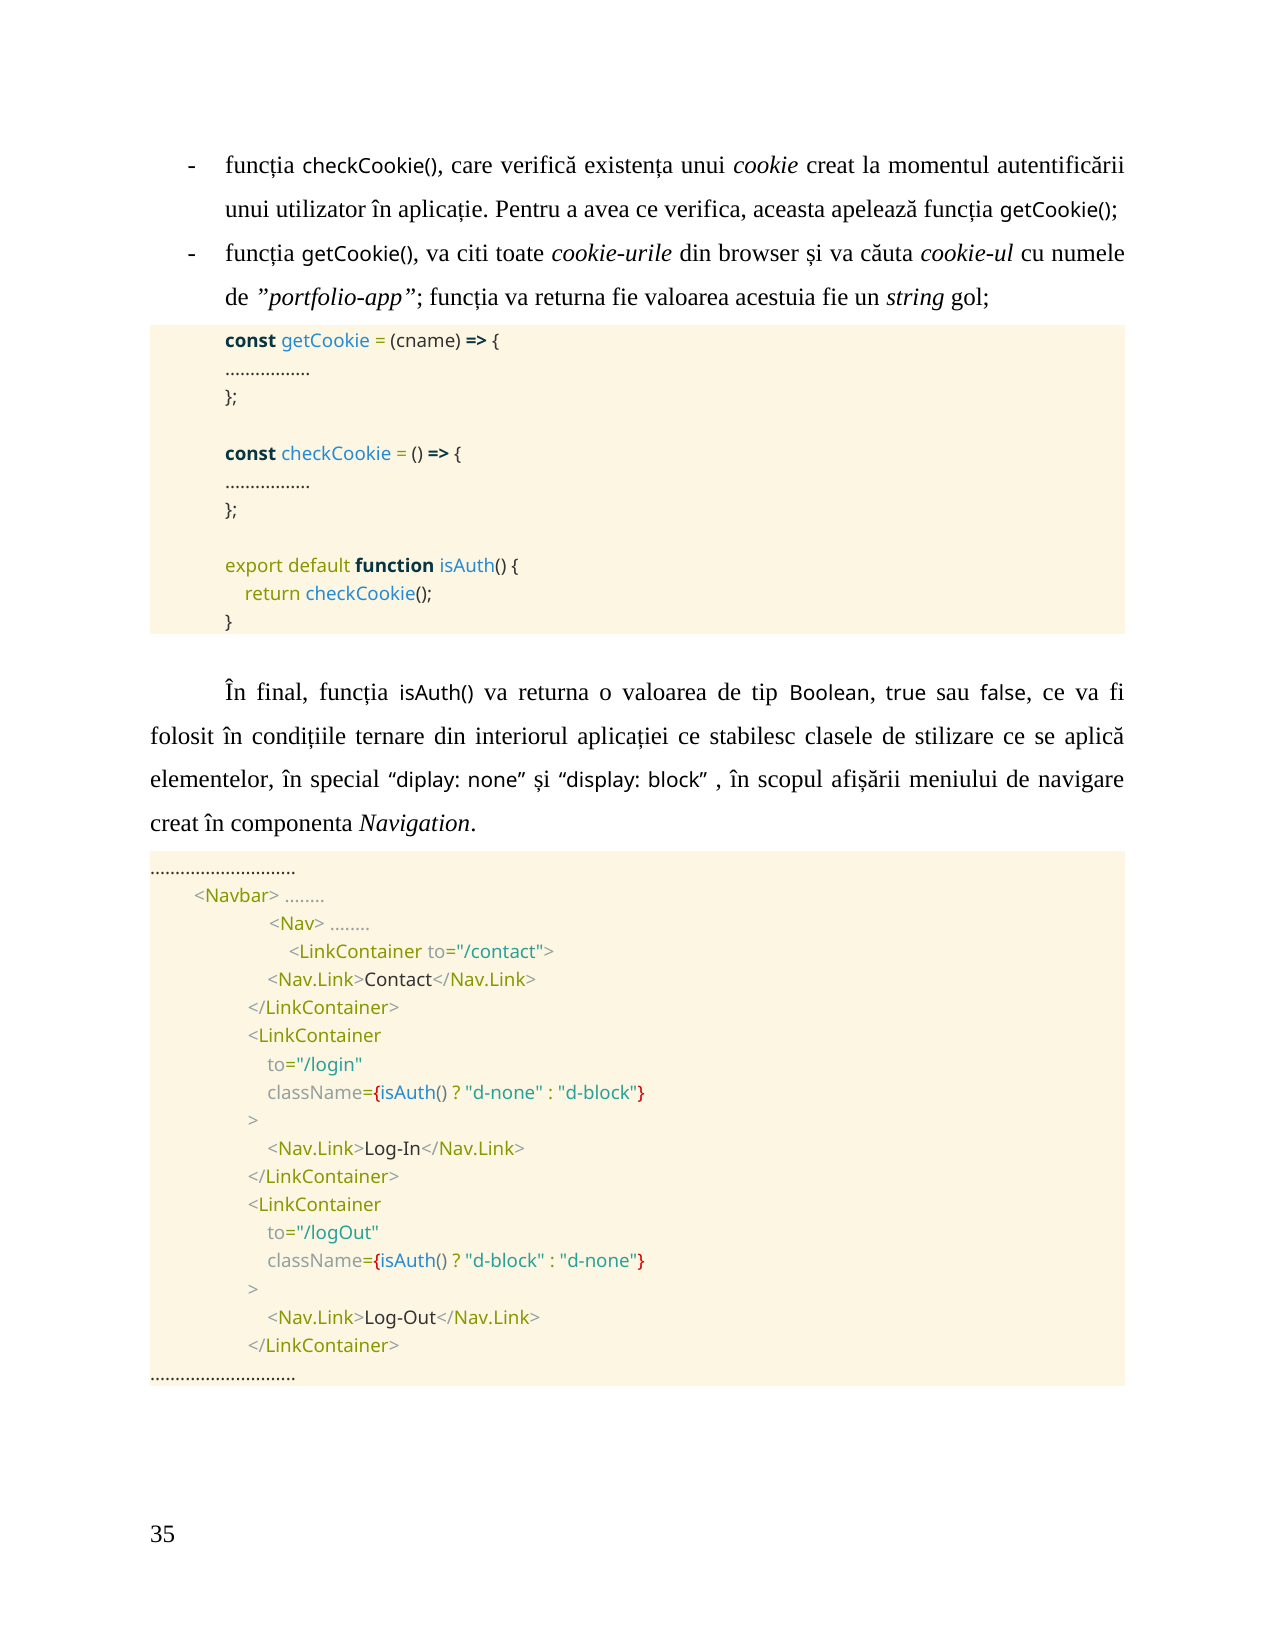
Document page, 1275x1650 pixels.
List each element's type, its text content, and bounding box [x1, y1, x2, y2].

list funcția getCookie(), va citi toate cookie-urile din browser și va căuta cookie-ul cu numele de ”portfolio-app”; funcția va returna fie valoarea acestuia fie un string gol; [187, 238, 1125, 311]
text const checkCookie = () => { [150, 437, 1125, 466]
text const getCookie = (cname) => { [150, 325, 1125, 353]
text className={isAuth() ? "d-none" : "d-block"} [150, 1076, 1125, 1104]
text <Navbar> ........ [150, 879, 1125, 908]
text <Nav.Link>Log-Out</Nav.Link> [150, 1301, 1125, 1329]
text }; [150, 494, 1125, 522]
text export default function isAuth() { [150, 550, 1125, 578]
text to="/login" [150, 1048, 1125, 1076]
text } [150, 606, 1125, 634]
text to="/logOut" [150, 1217, 1125, 1245]
text className={isAuth() ? "d-block" : "d-none"} [150, 1245, 1125, 1273]
text </LinkContainer> [150, 1161, 1125, 1189]
text ............................. [150, 1358, 1125, 1386]
text <LinkContainer [150, 1020, 1125, 1048]
text </LinkContainer> [150, 992, 1125, 1020]
text ............................. [150, 851, 1125, 879]
text ................. [150, 466, 1125, 494]
text <LinkContainer to="/contact"> [150, 936, 1125, 964]
text ................. [150, 353, 1125, 381]
text > [150, 1273, 1125, 1301]
text În final, funcția isAuth() va returna o valoarea de tip Boolean, true sau false, ce va fi folosit în condițiile ternare din interiorul aplicației ce stabilesc clasele de stilizare ce se aplică elementelor, în special “diplay: none” și “display: block” , în scopul afișării meniului de navigare creat în componenta Navigation. [150, 677, 1125, 837]
text <Nav> ........ [150, 908, 1125, 936]
text > [150, 1104, 1125, 1133]
text return checkCookie(); [150, 578, 1125, 606]
text </LinkContainer> [150, 1329, 1125, 1358]
text }; [150, 381, 1125, 409]
list funcția checkCookie(), care verifică existența unui cookie creat la momentul autentificării unui utilizator în aplicație. Pentru a avea ce verifica, aceasta apelează funcția getCookie(); [187, 150, 1125, 223]
text <Nav.Link>Log-In</Nav.Link> [150, 1133, 1125, 1161]
text <LinkContainer [150, 1189, 1125, 1217]
text <Nav.Link>Contact</Nav.Link> [150, 964, 1125, 992]
